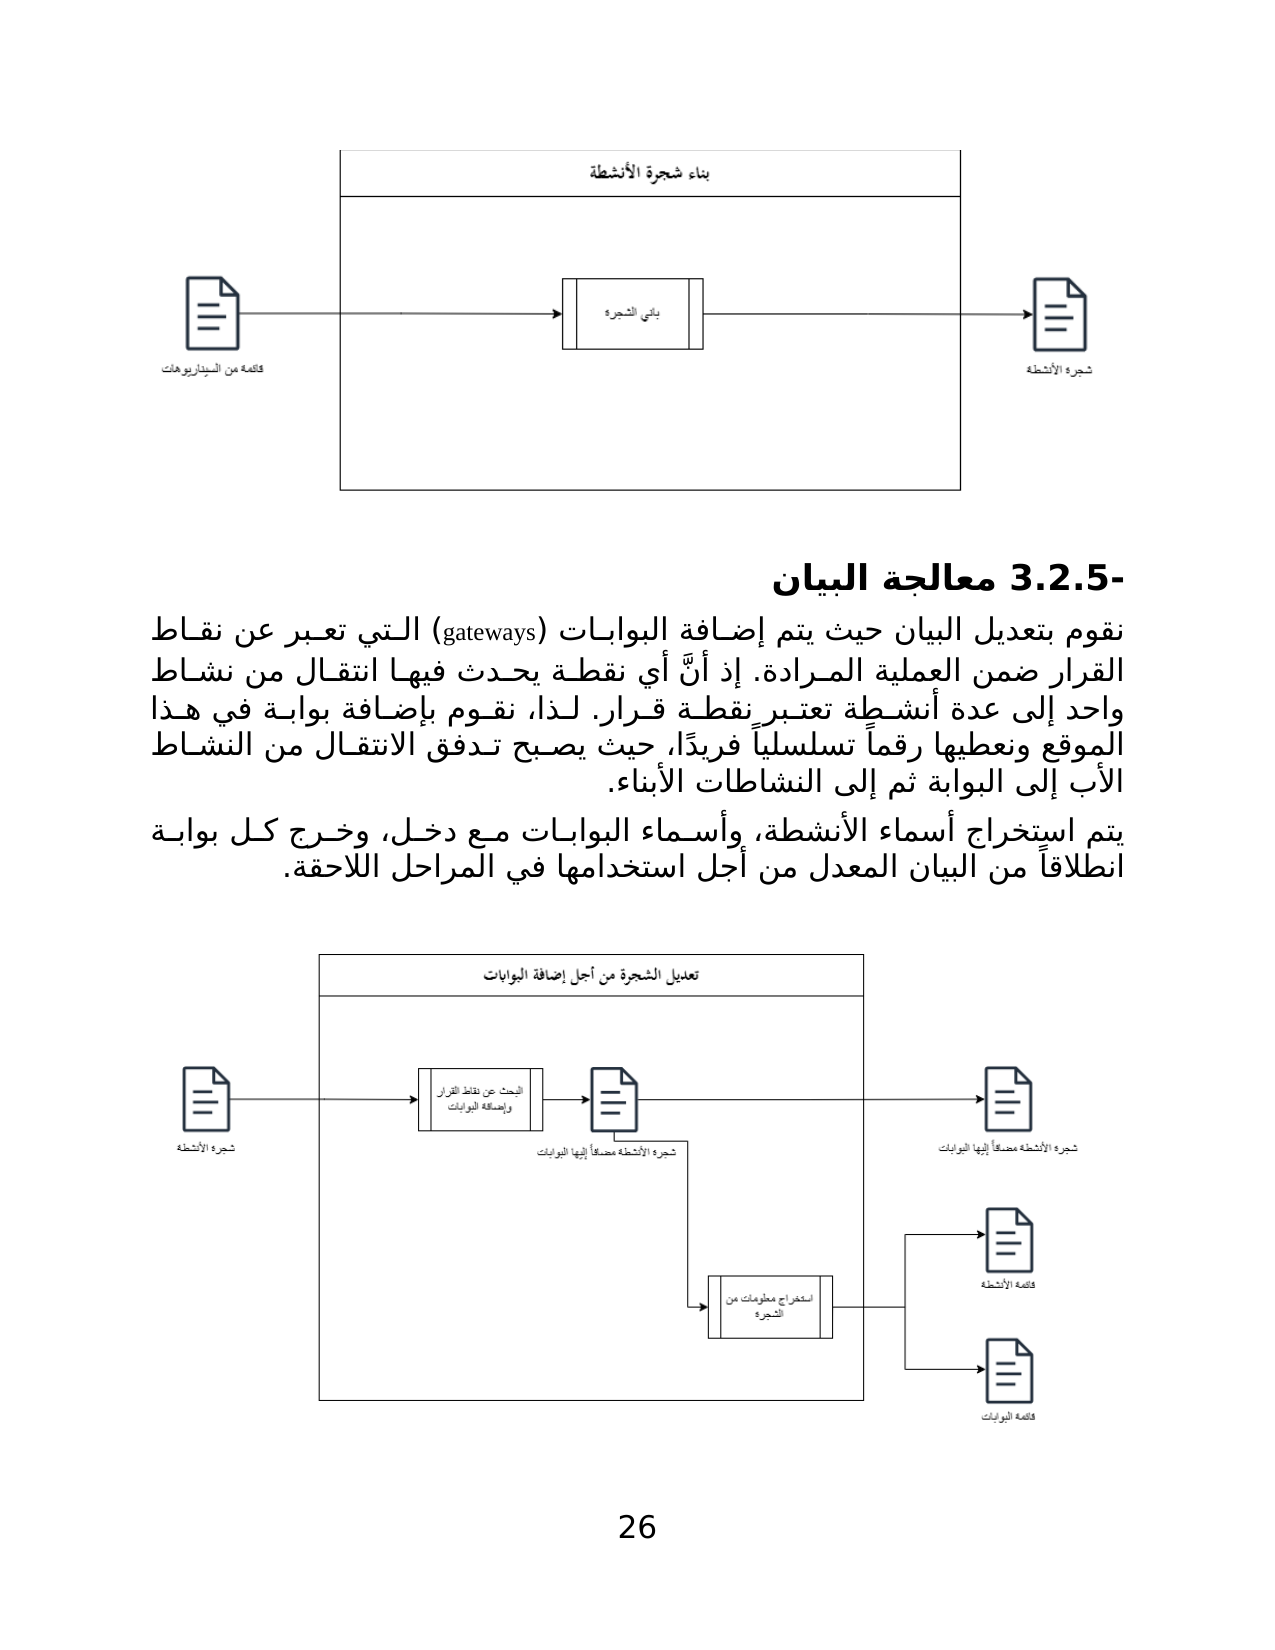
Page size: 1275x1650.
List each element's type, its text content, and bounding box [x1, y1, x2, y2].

text نقوم بتعديل البيان حيث يتم إضافة البوابات (gateways) التي تعبر عن نقاط القرار ضمن العملية المرادة. إذ أنَّ أي نقطة يحدث فيها انتقال من نشاط واحد إلى عدة أنشطة تعتبر نقطة قرار. لذا، نقوم بإضافة بوابة في هذا الموقع ونعطيها رقماً تسلسلياً فريدًا، حيث يصبح تدفق الانتقال من النشاط الأب إلى البوابة ثم إلى النشاطات الأبناء. [150, 611, 1125, 799]
picture [150, 150, 1125, 492]
text -3.2.5 معالجة البيان [150, 558, 1125, 599]
text يتم استخراج أسماء الأنشطة، وأسماء البوابات مع دخل، وخرج كل بوابة انطلاقاً من البيان المعدل من أجل استخدامها في المراحل اللاحقة. [150, 812, 1125, 884]
picture [150, 954, 1125, 1429]
